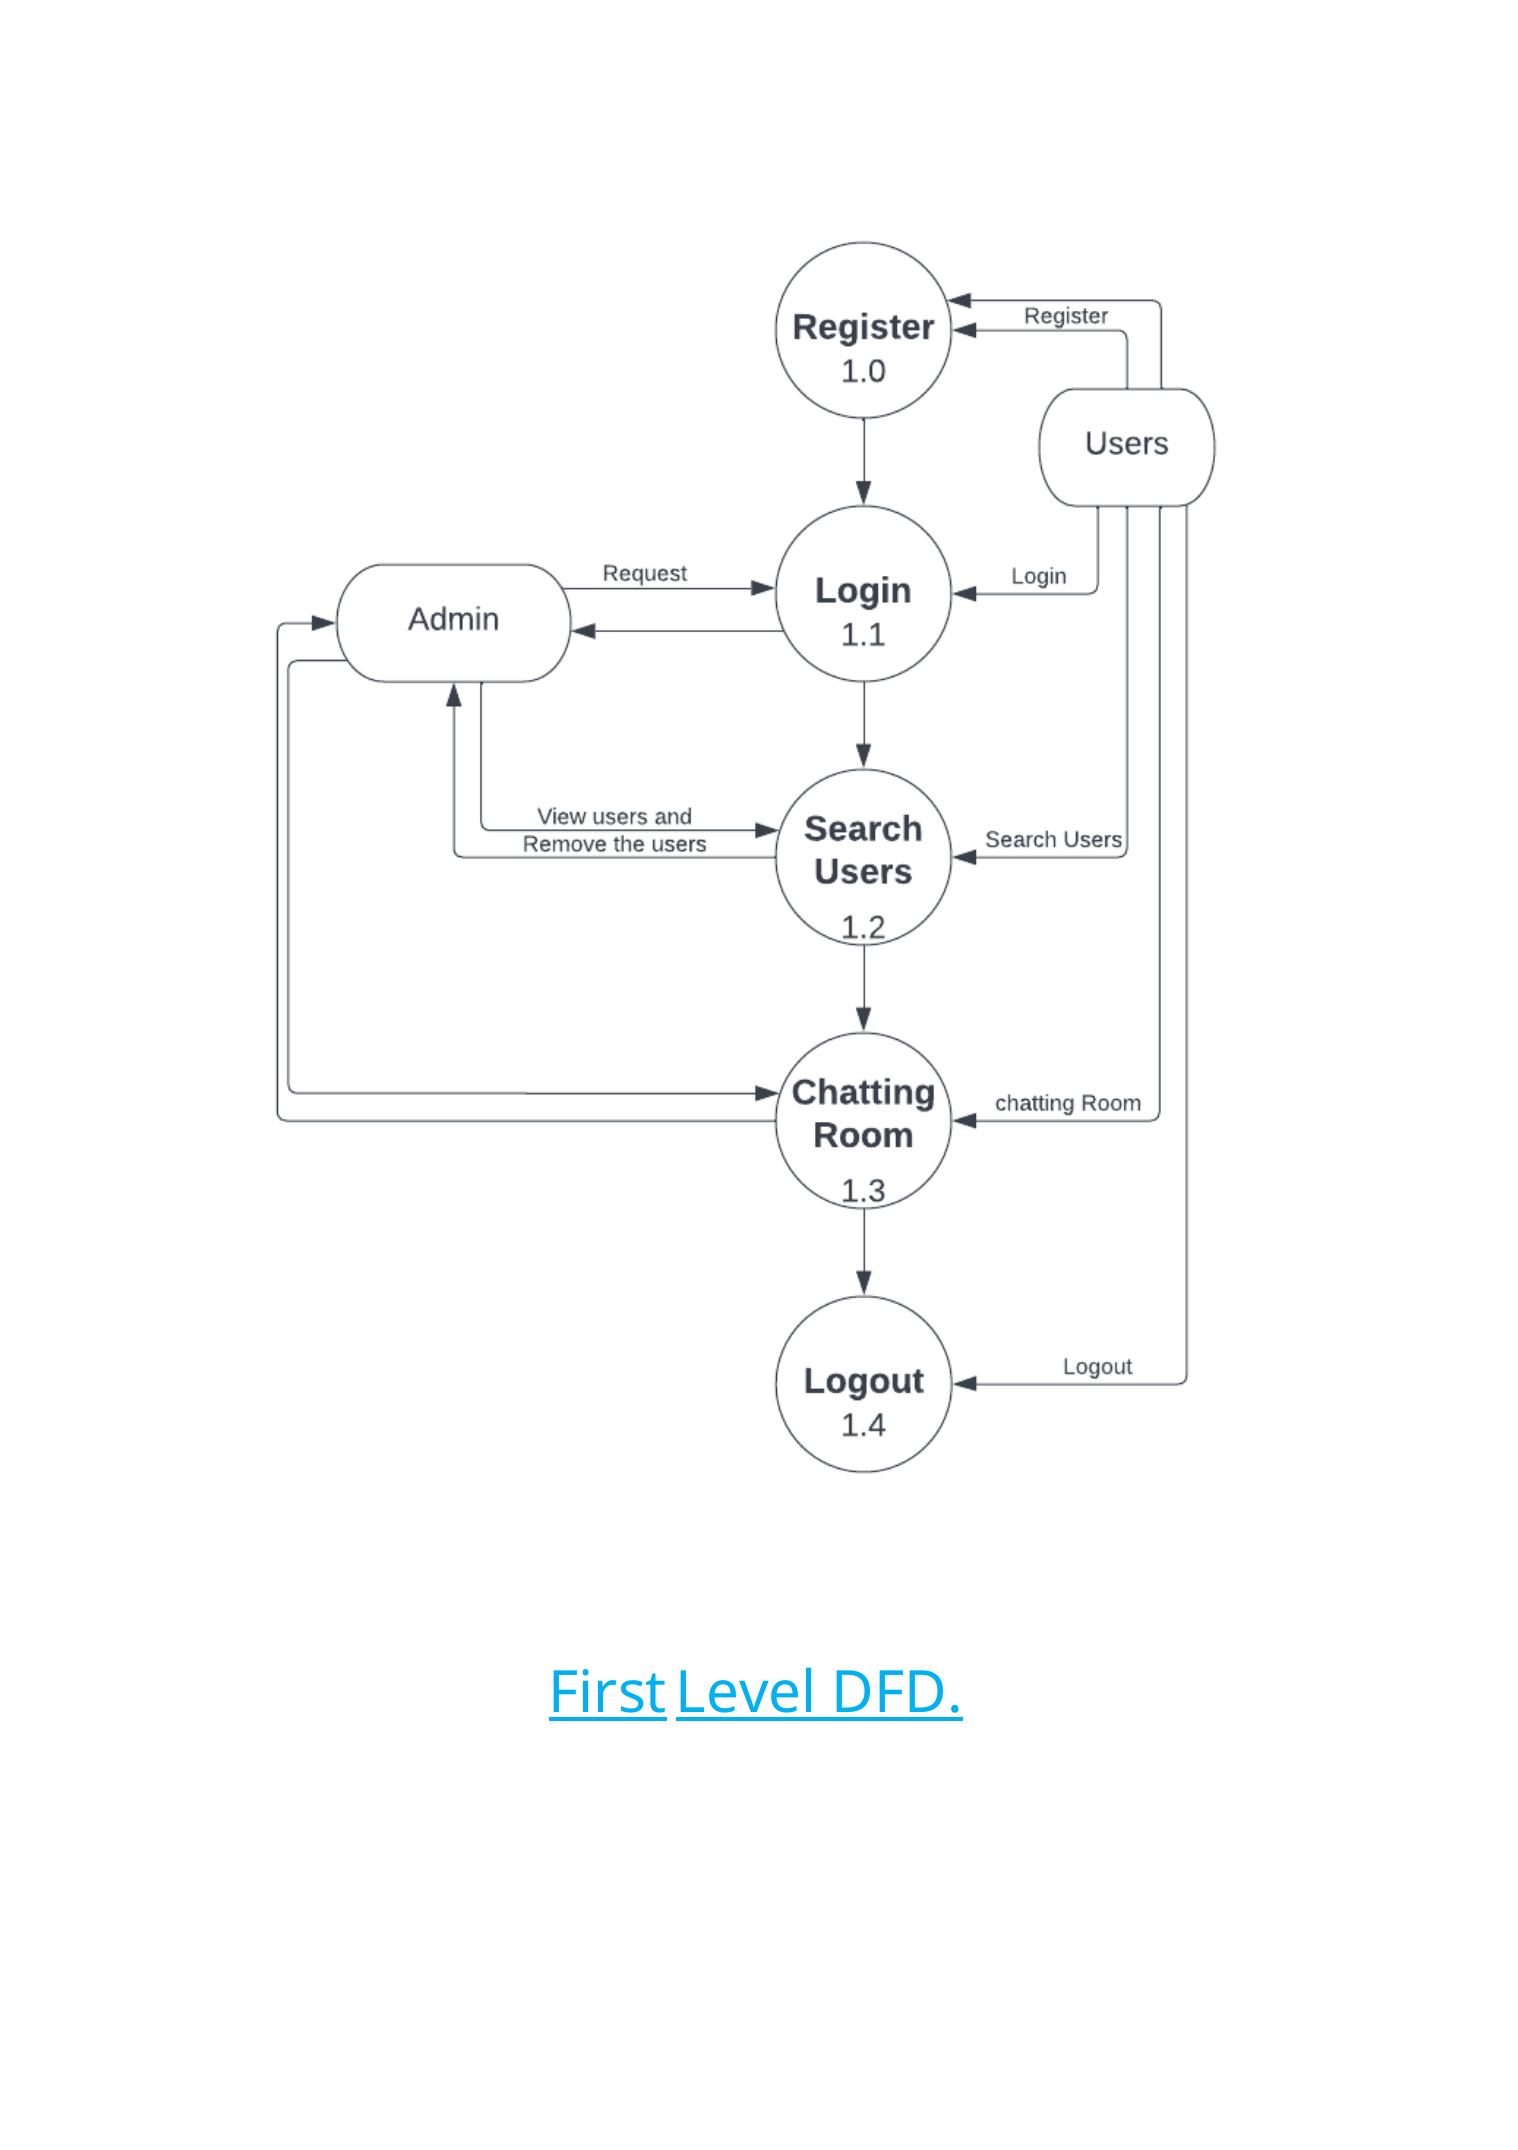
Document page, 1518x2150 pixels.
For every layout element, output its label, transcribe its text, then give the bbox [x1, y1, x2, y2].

picture [217, 150, 1353, 1566]
text First Level DFD. [150, 1650, 1368, 1729]
